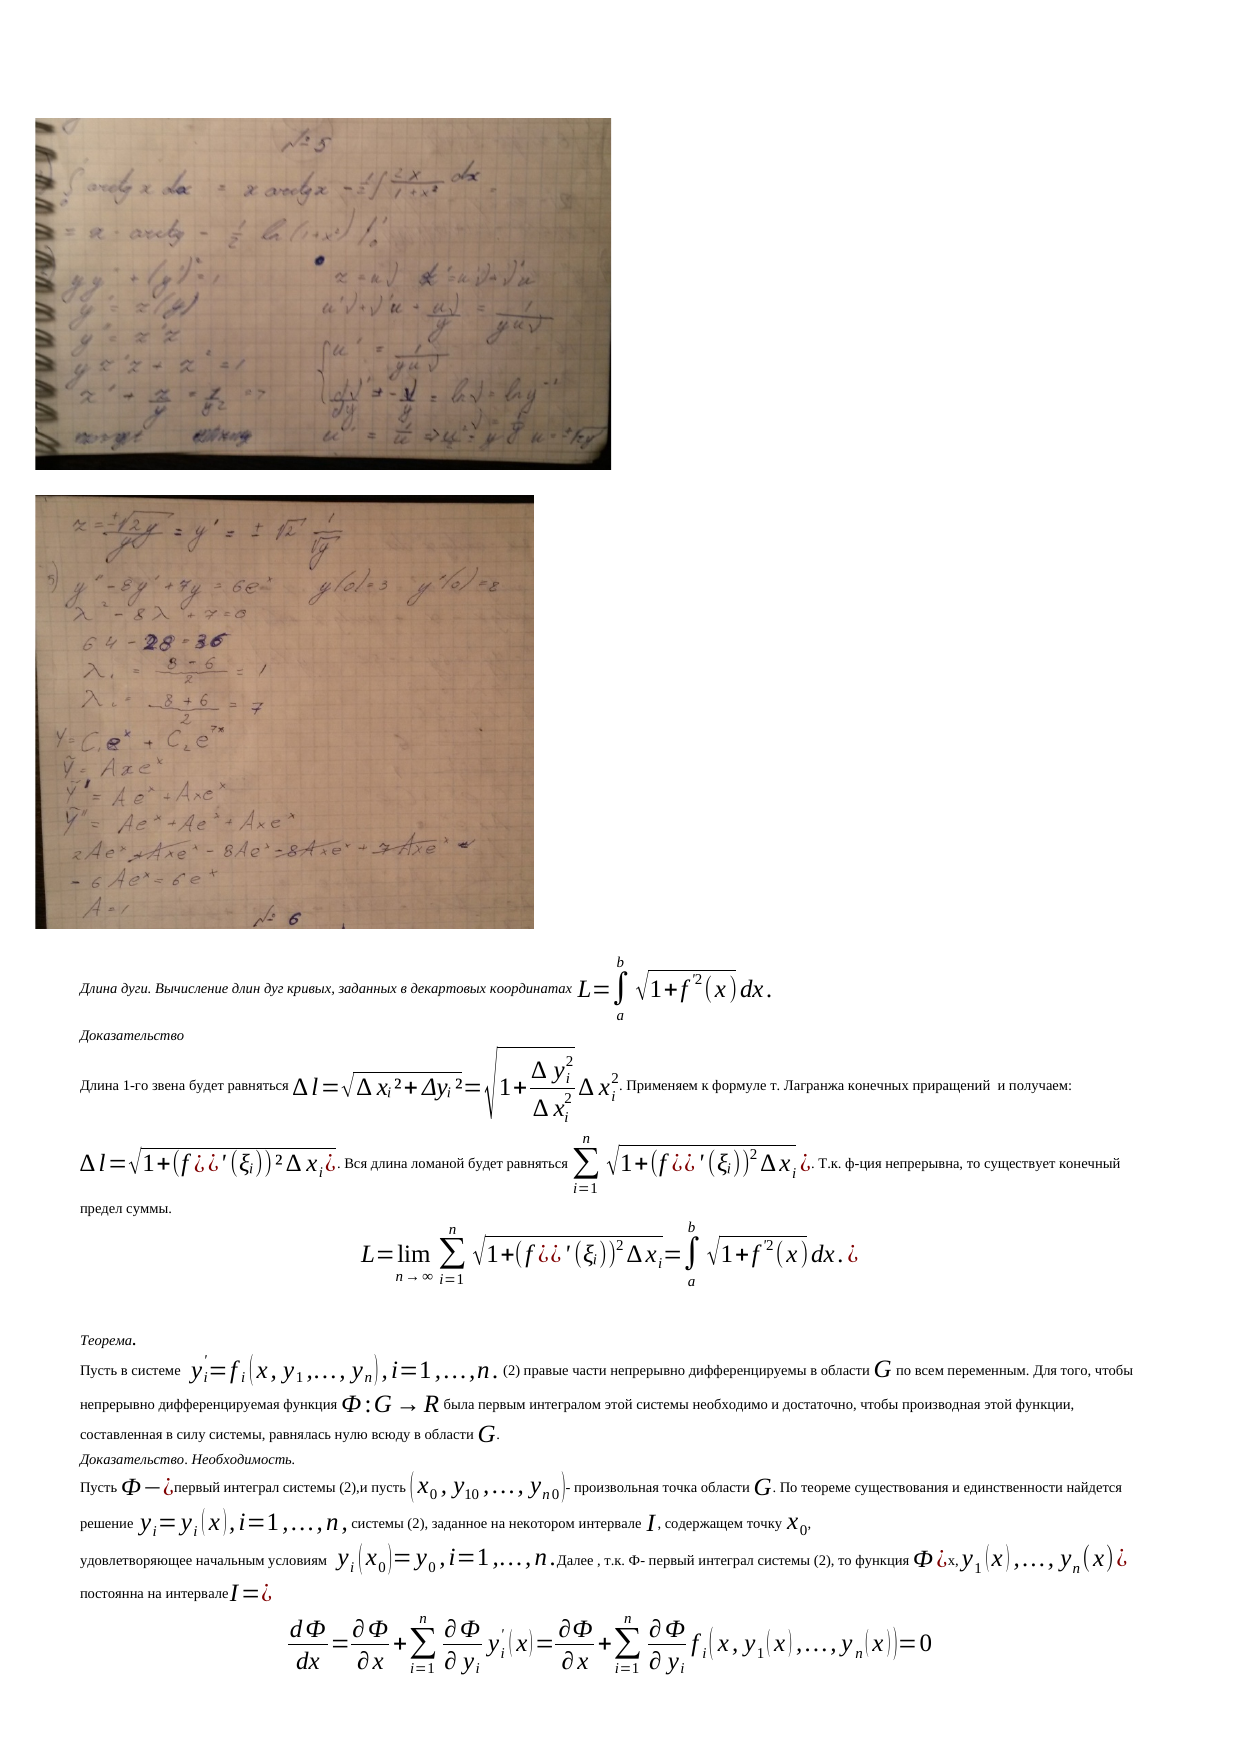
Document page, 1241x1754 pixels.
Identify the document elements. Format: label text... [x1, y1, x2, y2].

text Теорема. [80, 1332, 1138, 1349]
picture [35, 118, 612, 470]
text Длина 1-го звена будет равняться . Применяем к формуле т. Лагранжа конечных приращений и получаем: . Bся длина ломаной будет равняться . Т.к. ф-ция непрерывна, то существует конечный предел суммы. [80, 1046, 1138, 1216]
text Доказательство [80, 1026, 1138, 1043]
text Длина дуги. Вычисление длин дуг кривых, заданных в декартовых координатах [80, 953, 1138, 1024]
text удовлетворяющее начальным условиям Далее , т.к. Ф- первый интеграл системы (2), то функция x, постоянна на интервале [80, 1542, 1138, 1607]
text Доказательство. Необходимость. [80, 1451, 1138, 1467]
picture [35, 495, 534, 929]
text Пусть первый интеграл системы (2),и пусть - произвольная точка области . По теореме существования и единственности найдется решение системы (2), заданное на некотором интервале , содержащем точку , [80, 1470, 1138, 1540]
text Пусть в системе (2) правые части непрерывно дифференцируемы в области по всем переменным. Для того, чтобы непрерывно дифференцируемая функция была первым интегралом этой системы необходимо и достаточно, чтобы производная этой функции, составленная в силу системы, равнялась нулю всюду в области . [80, 1351, 1138, 1448]
